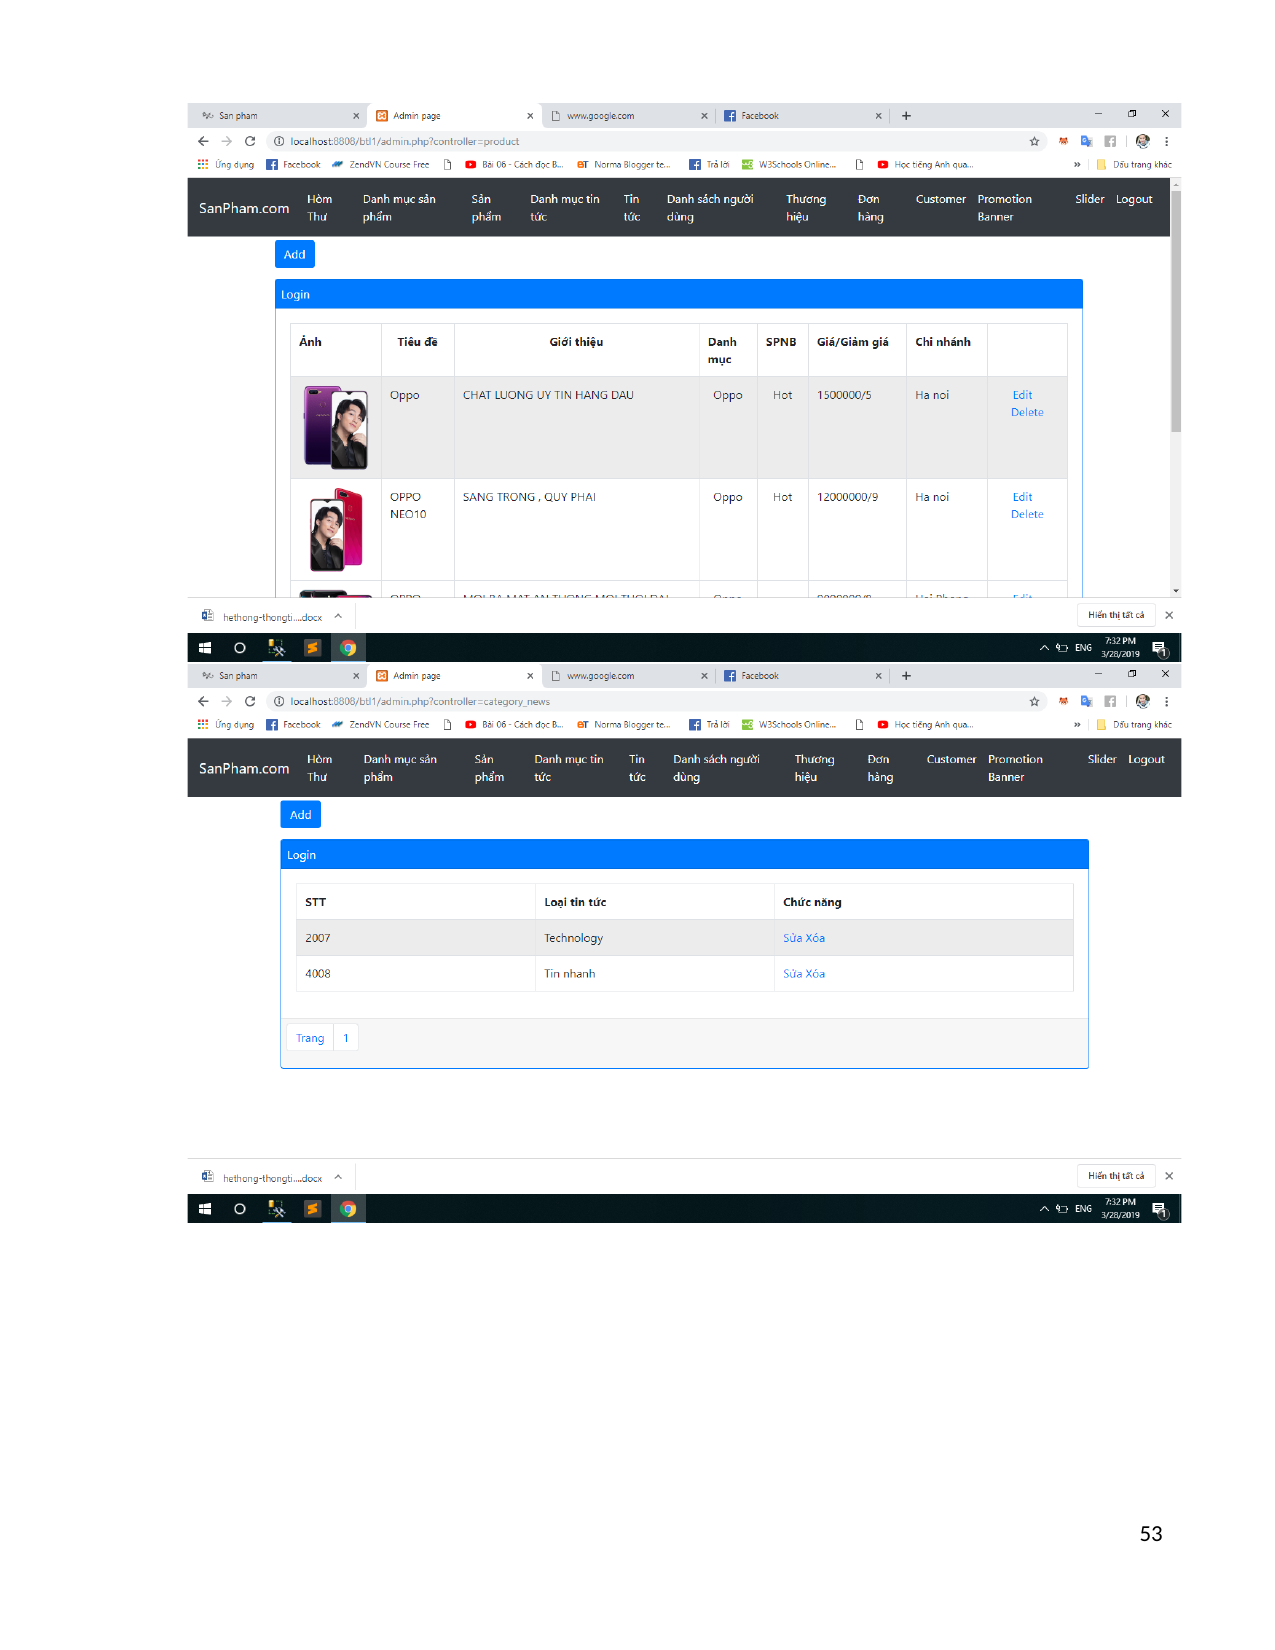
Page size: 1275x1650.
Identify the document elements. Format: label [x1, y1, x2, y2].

picture [187, 103, 1182, 662]
picture [187, 664, 1182, 1223]
